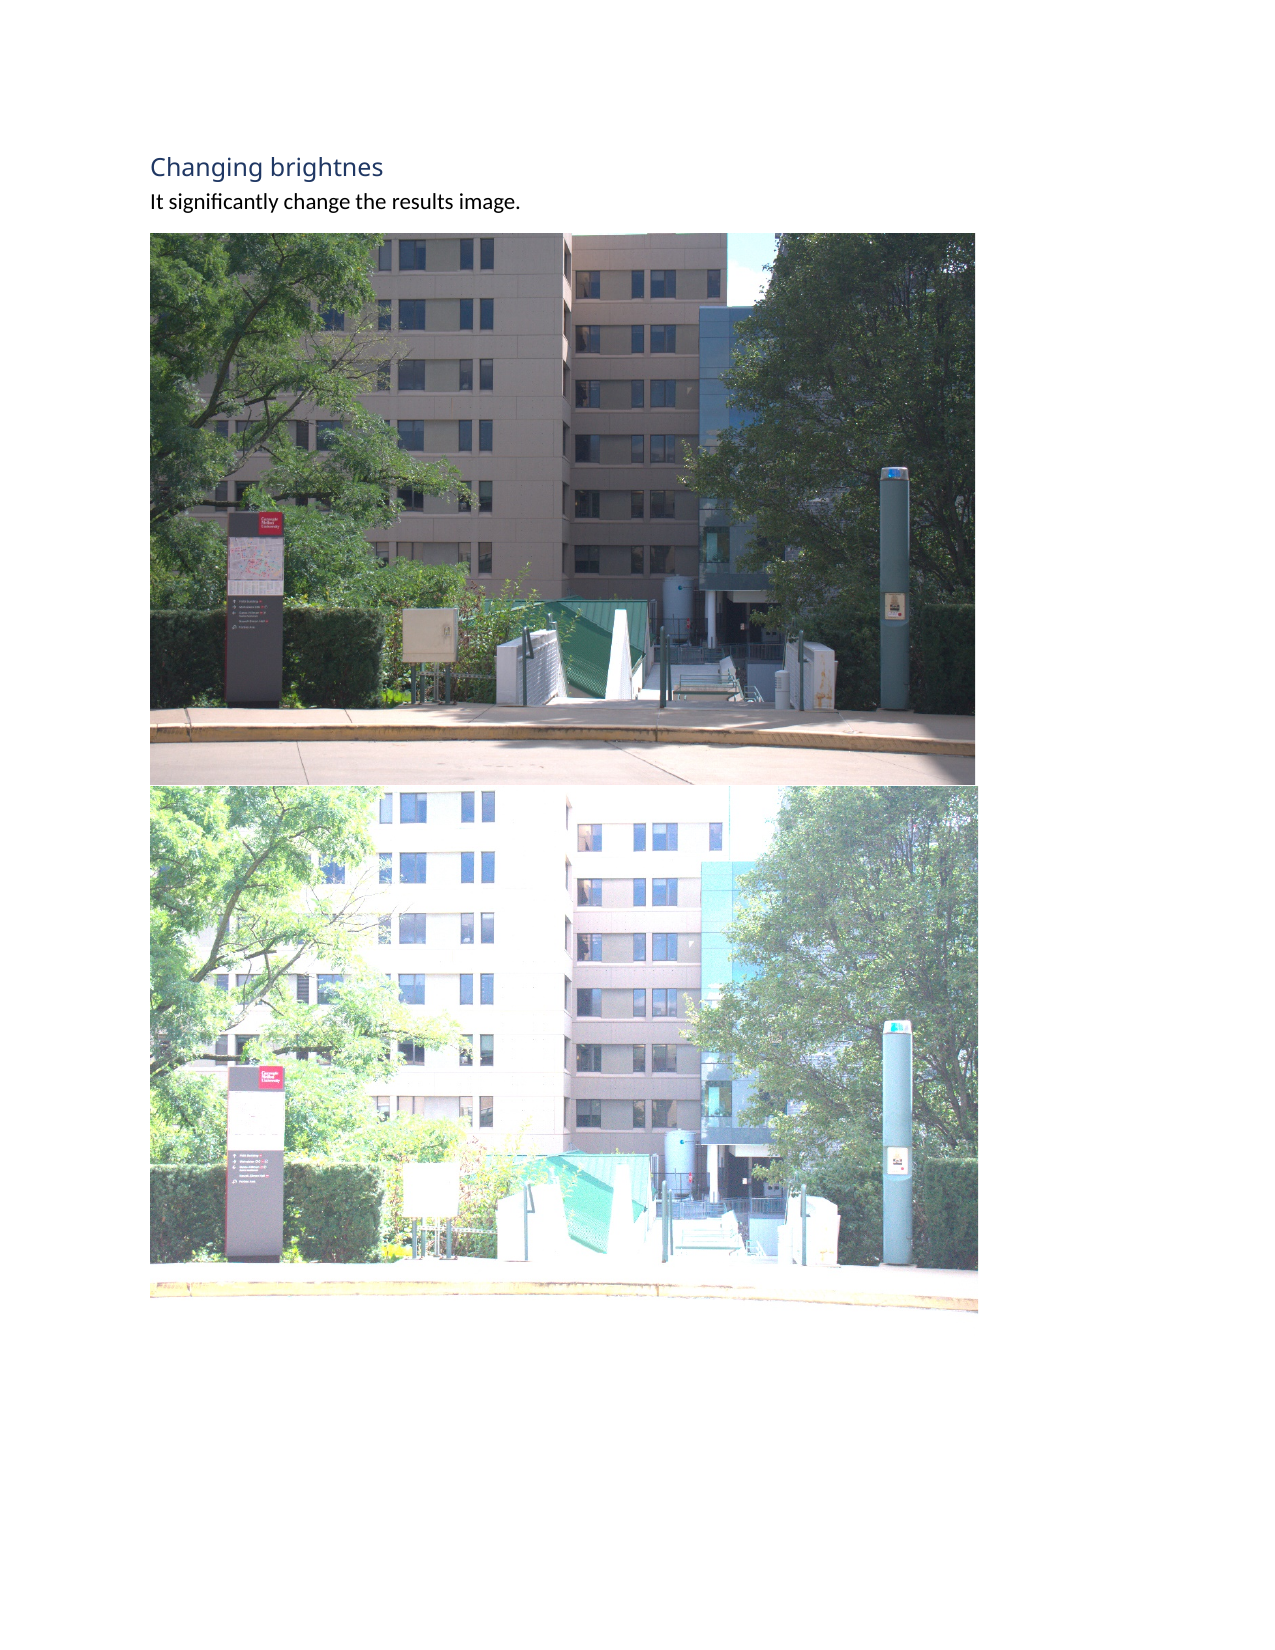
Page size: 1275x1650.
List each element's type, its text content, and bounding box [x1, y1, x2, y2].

subtitle Changing brightnes [150, 150, 1125, 184]
text It significantly change the results image. [150, 187, 1125, 215]
picture [150, 233, 976, 785]
picture [150, 786, 979, 1340]
